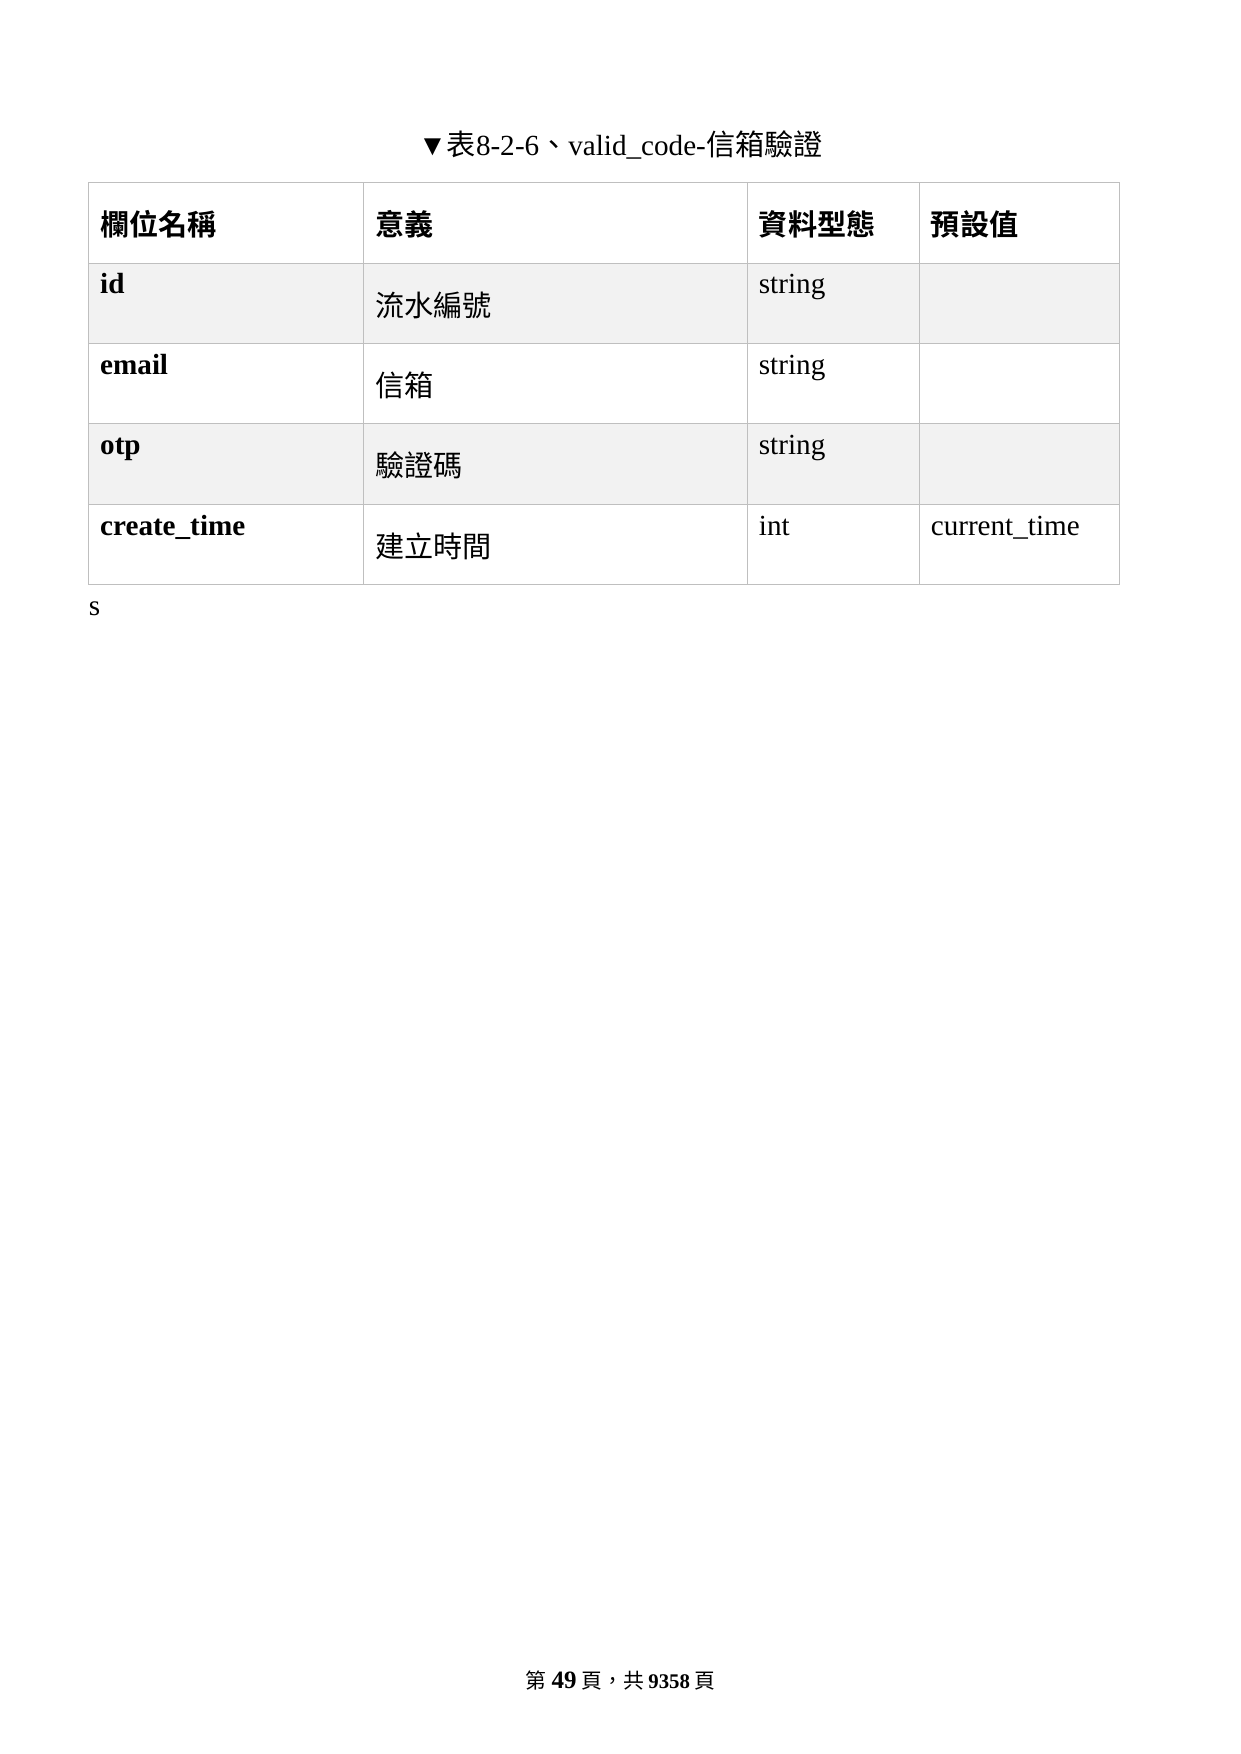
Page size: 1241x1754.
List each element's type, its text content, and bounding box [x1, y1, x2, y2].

table_cell [920, 264, 1119, 343]
table_cell 流水編號 [364, 264, 747, 343]
table_cell string [748, 344, 919, 423]
table_header 預設值 [920, 183, 1119, 262]
table_cell 建立時間 [364, 505, 747, 584]
table_cell 信箱 [364, 344, 747, 423]
table_cell string [748, 264, 919, 343]
table_cell [920, 424, 1119, 504]
table_cell current_time [920, 505, 1119, 584]
table_header 意義 [364, 183, 747, 262]
table_header 資料型態 [748, 183, 919, 262]
table_cell create_time [89, 505, 363, 584]
table_cell id [89, 264, 363, 343]
text s [89, 585, 1152, 625]
table_cell otp [89, 424, 363, 504]
table_cell int [748, 505, 919, 584]
table_cell 驗證碼 [364, 424, 747, 504]
table_cell [920, 344, 1119, 423]
table_header 欄位名稱 [89, 183, 363, 262]
table_cell email [89, 344, 363, 423]
table_cell string [748, 424, 919, 504]
